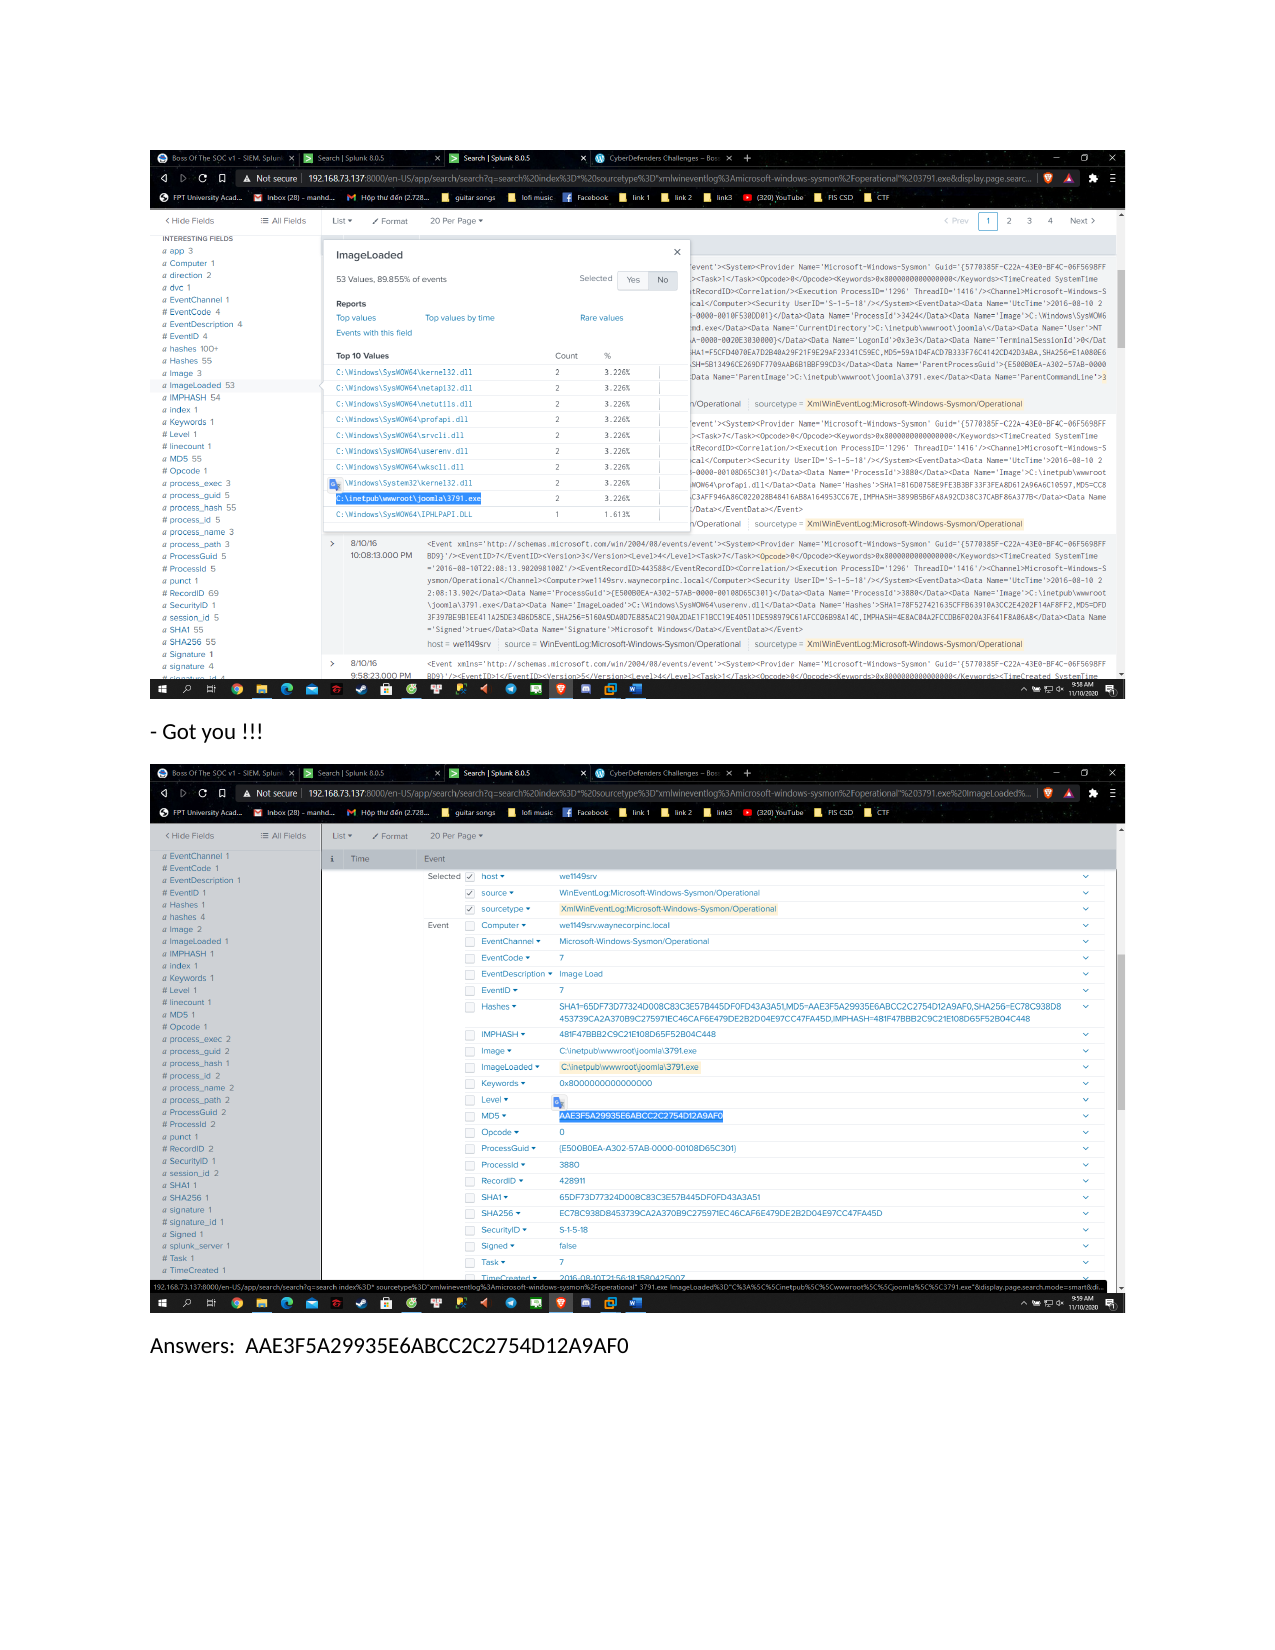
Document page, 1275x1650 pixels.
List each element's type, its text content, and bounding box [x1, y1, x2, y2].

text Answers: AAE3F5A29935E6ABCC2C2754D12A9AF0 [150, 1331, 1125, 1359]
text - Got you !!! [150, 717, 1125, 745]
picture [150, 764, 1125, 1313]
picture [150, 150, 1125, 699]
